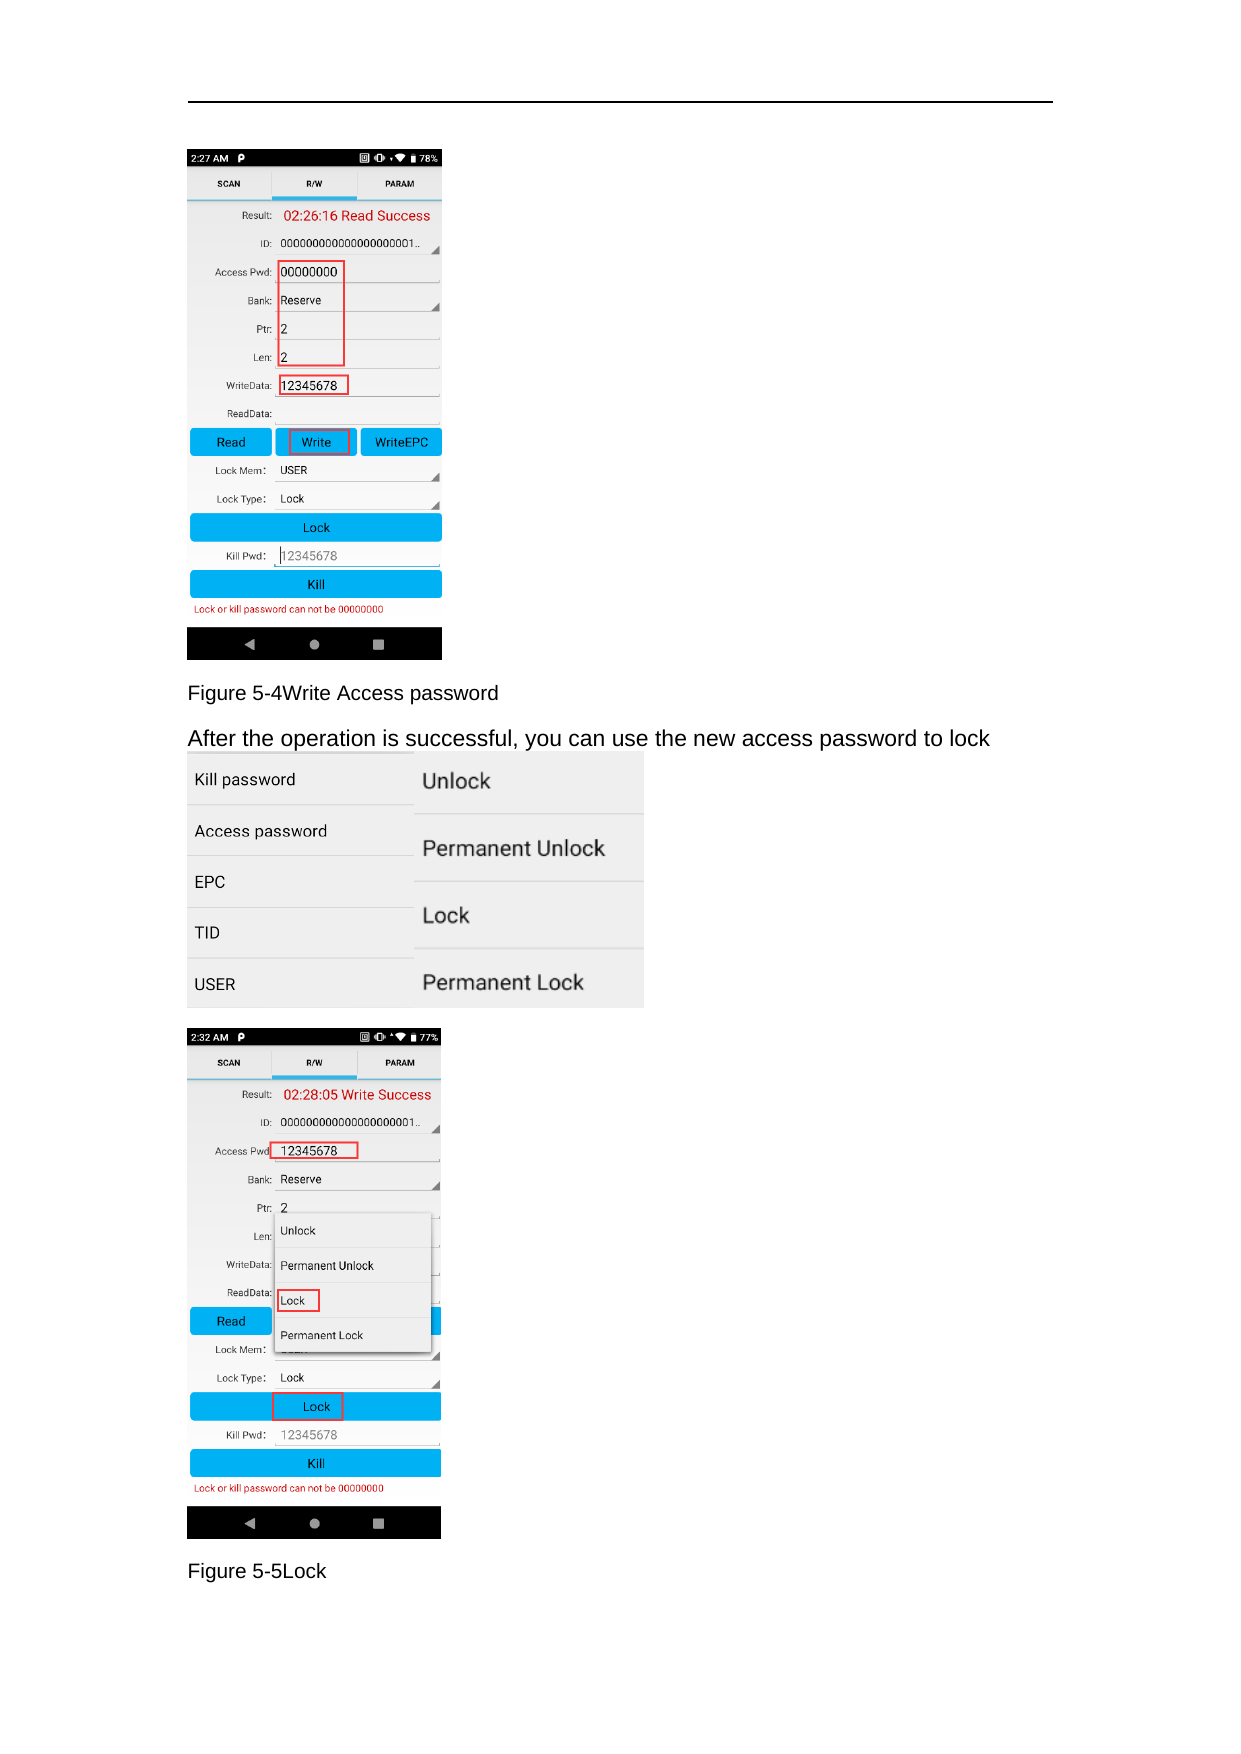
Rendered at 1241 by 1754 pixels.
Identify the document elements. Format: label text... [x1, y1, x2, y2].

picture [187, 751, 644, 1008]
text Figure 5-5Lock [187, 1559, 1053, 1583]
picture [187, 1028, 441, 1539]
text Figure 5-4Write Access password [187, 680, 1053, 704]
picture [187, 149, 442, 660]
